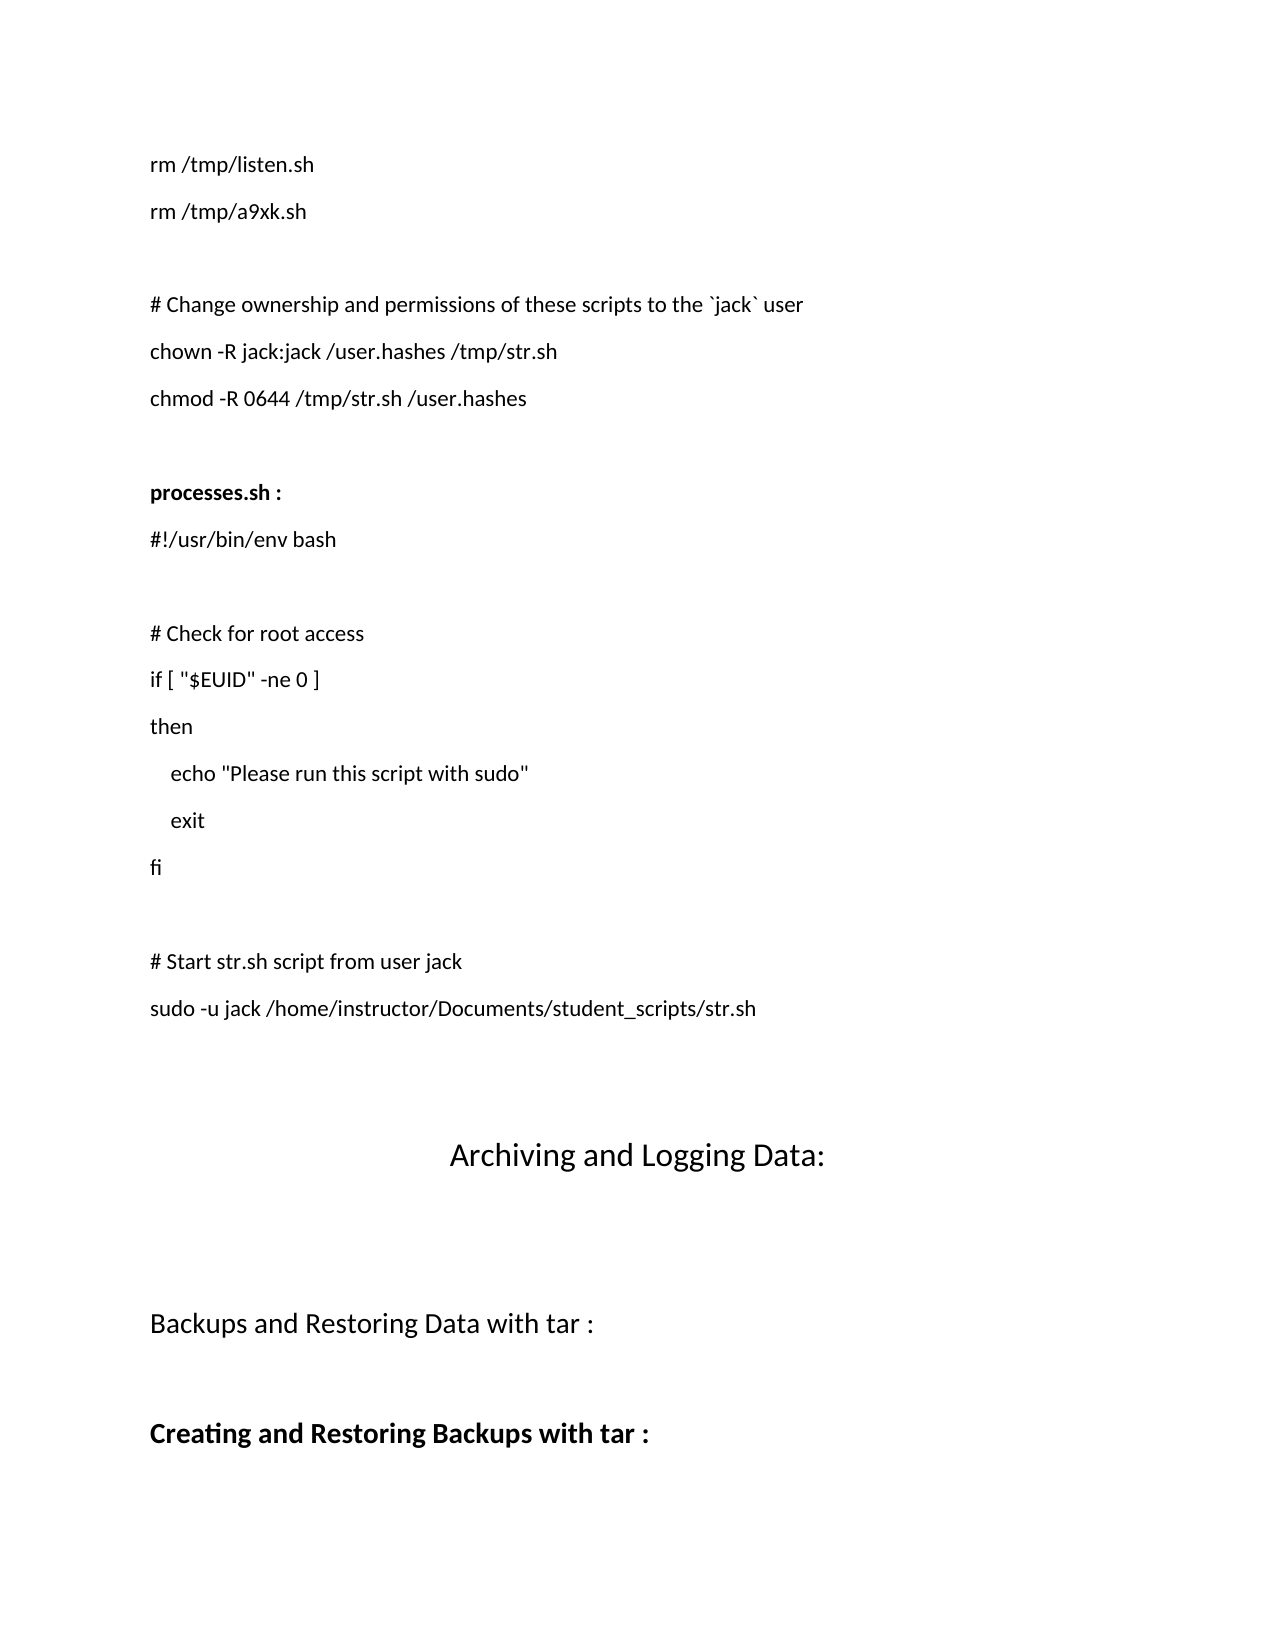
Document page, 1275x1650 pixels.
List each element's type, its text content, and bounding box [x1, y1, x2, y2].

text Backups and Restoring Data with tar : [150, 1305, 1125, 1341]
text if [ "$EUID" -ne 0 ] [150, 666, 1125, 694]
text chmod -R 0644 /tmp/str.sh /user.hashes [150, 384, 1125, 412]
text rm /tmp/a9xk.sh [150, 197, 1125, 225]
text rm /tmp/listen.sh [150, 150, 1125, 178]
text echo "Please run this script with sudo" [150, 759, 1125, 787]
text # Change ownership and permissions of these scripts to the `jack` user [150, 291, 1125, 319]
text Archiving and Logging Data: [150, 1134, 1125, 1175]
text processes.sh : [150, 478, 1125, 506]
text Creating and Restoring Backups with tar : [150, 1415, 1125, 1451]
text # Start str.sh script from user jack [150, 947, 1125, 975]
text # Check for root access [150, 619, 1125, 647]
text exit [150, 806, 1125, 834]
text fi [150, 853, 1125, 881]
text chown -R jack:jack /user.hashes /tmp/str.sh [150, 337, 1125, 366]
text then [150, 712, 1125, 741]
text sudo -u jack /home/instructor/Documents/student_scripts/str.sh [150, 994, 1125, 1022]
text #!/usr/bin/env bash [150, 525, 1125, 553]
